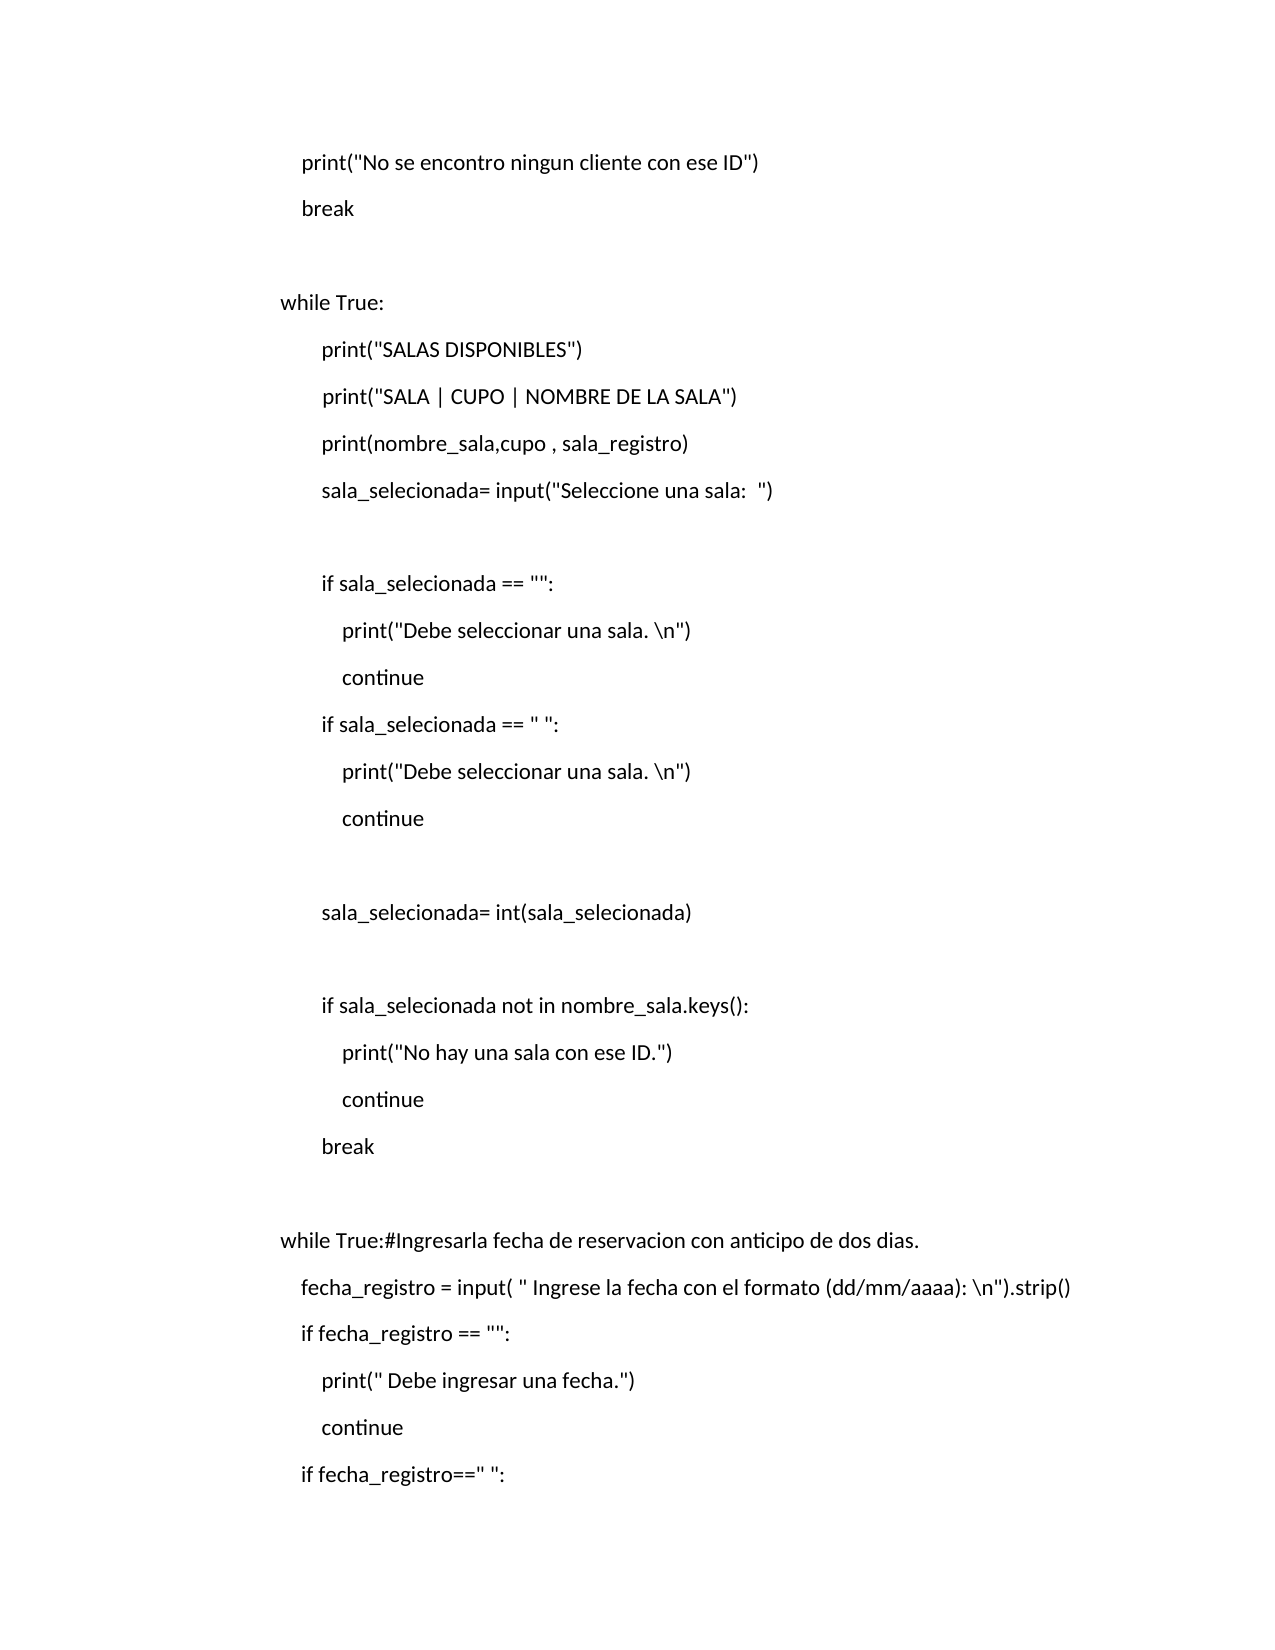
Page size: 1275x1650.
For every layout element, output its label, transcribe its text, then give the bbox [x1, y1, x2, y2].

text continue [177, 663, 1098, 691]
text if sala_selecionada == "": [177, 569, 1098, 597]
text print("Debe seleccionar una sala. \n") [177, 757, 1098, 785]
text continue [177, 1413, 1098, 1441]
text print(" Debe ingresar una fecha.") [177, 1366, 1098, 1394]
text if fecha_registro==" ": [177, 1460, 1098, 1488]
text print("No hay una sala con ese ID.") [177, 1038, 1098, 1066]
text if sala_selecionada == " ": [177, 710, 1098, 738]
text print("SALAS DISPONIBLES") [177, 335, 1098, 363]
text while True: [177, 288, 1098, 316]
text sala_selecionada= input("Seleccione una sala: ") [177, 476, 1098, 504]
text if sala_selecionada not in nombre_sala.keys(): [177, 991, 1098, 1019]
text print("SALA | CUPO | NOMBRE DE LA SALA") [177, 382, 1098, 410]
text sala_selecionada= int(sala_selecionada) [177, 898, 1098, 926]
text if fecha_registro == "": [177, 1319, 1098, 1347]
text continue [177, 1085, 1098, 1113]
text break [177, 194, 1098, 222]
text print(nombre_sala,cupo , sala_registro) [177, 429, 1098, 457]
text break [177, 1132, 1098, 1160]
text print("No se encontro ningun cliente con ese ID") [177, 148, 1098, 176]
text while True:#Ingresarla fecha de reservacion con anticipo de dos dias. [177, 1226, 1098, 1254]
text fecha_registro = input( " Ingrese la fecha con el formato (dd/mm/aaaa): \n").strip() [177, 1273, 1098, 1301]
text print("Debe seleccionar una sala. \n") [177, 616, 1098, 644]
text continue [177, 804, 1098, 832]
